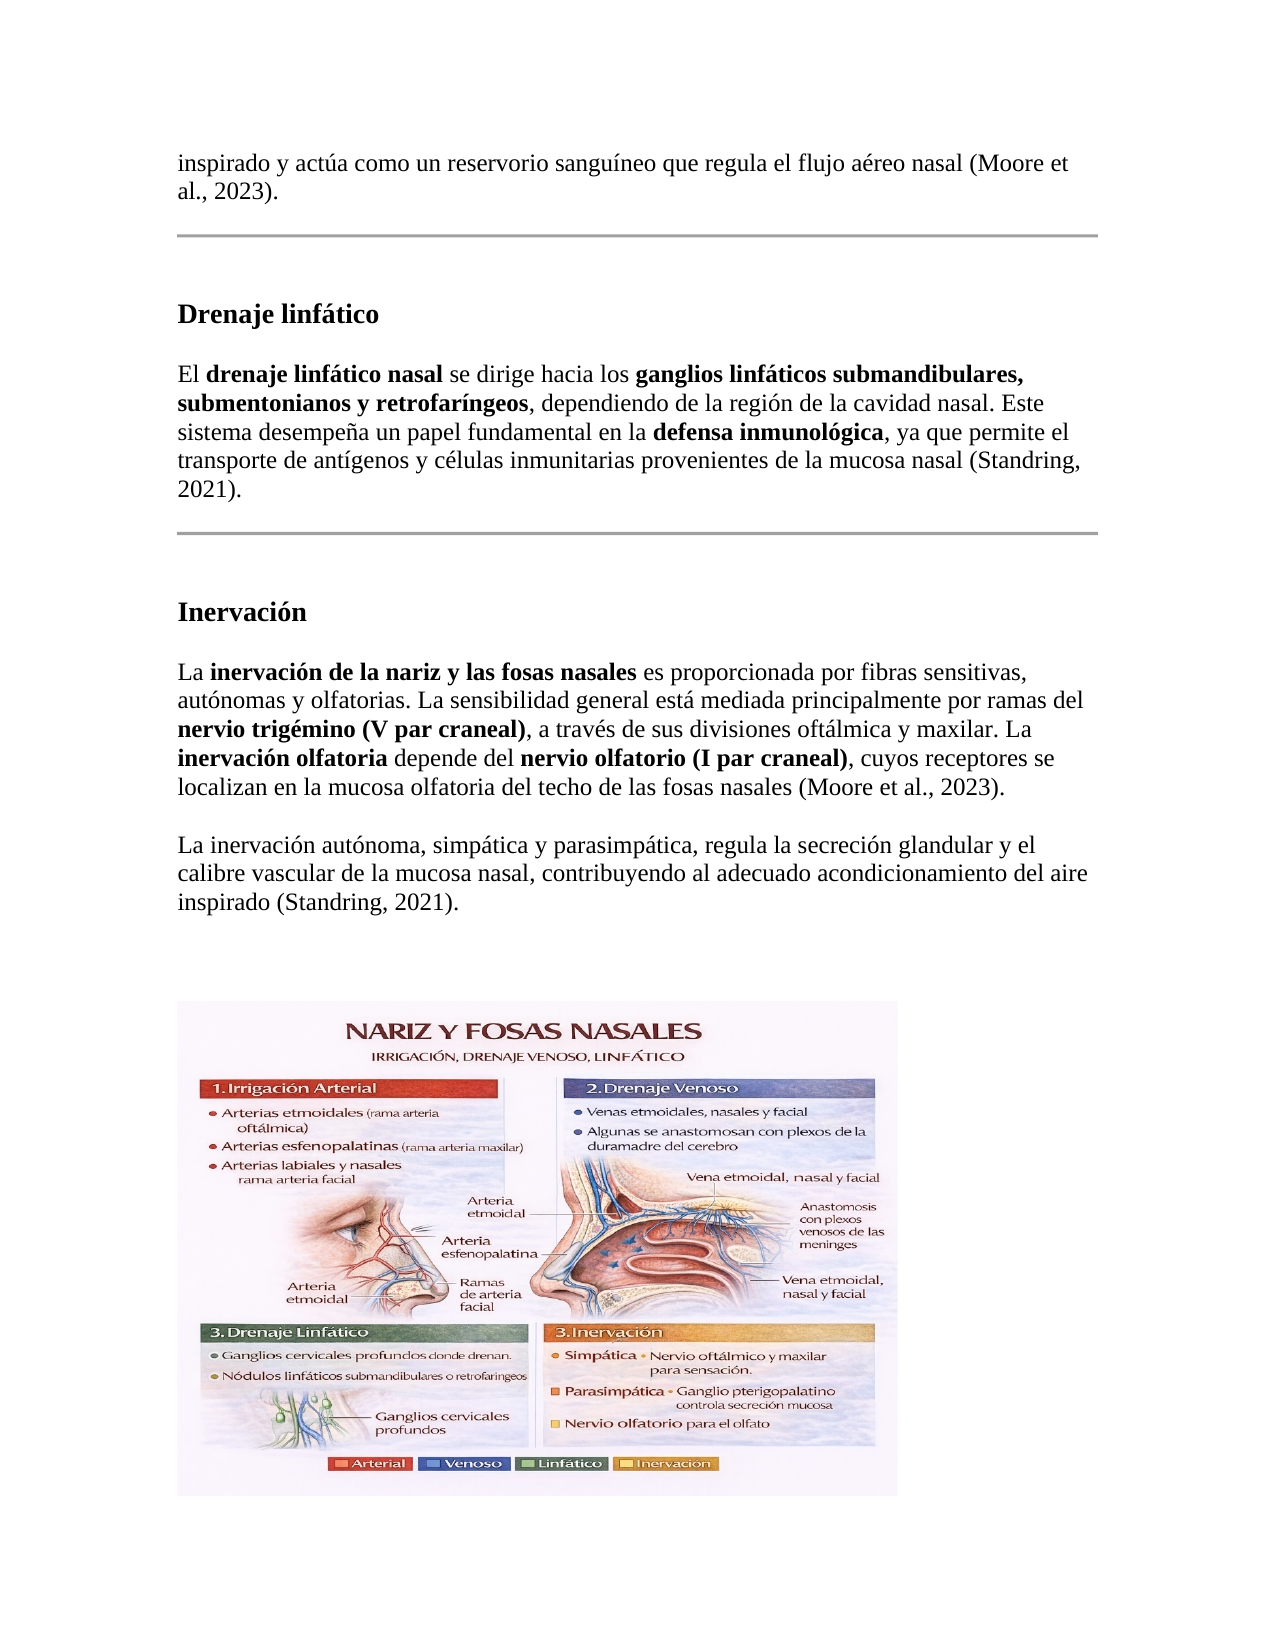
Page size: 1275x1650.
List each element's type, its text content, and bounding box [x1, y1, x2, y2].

text La inervación autónoma, simpática y parasimpática, regula la secreción glandular y el calibre vascular de la mucosa nasal, contribuyendo al adecuado acondicionamiento del aire inspirado (Standring, 2021). [177, 830, 1098, 916]
text La inervación de la nariz y las fosas nasales es proporcionada por fibras sensitivas, autónomas y olfatorias. La sensibilidad general está mediada principalmente por ramas del nervio trigémino (V par craneal), a través de sus divisiones oftálmica y maxilar. La inervación olfatoria depende del nervio olfatorio (I par craneal), cuyos receptores se localizan en la mucosa olfatoria del techo de las fosas nasales (Moore et al., 2023). [177, 657, 1098, 801]
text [177, 148, 1098, 205]
text El drenaje linfático nasal se dirige hacia los ganglios linfáticos submandibulares, submentonianos y retrofaríngeos, dependiendo de la región de la cavidad nasal. Este sistema desempeña un papel fundamental en la defensa inmunológica, ya que permite el transporte de antígenos y células inmunitarias provenientes de la mucosa nasal (Standring, 2021). [177, 359, 1098, 503]
text Inervación [177, 595, 1098, 628]
picture [177, 1001, 898, 1496]
text Drenaje linfático [177, 297, 1098, 330]
